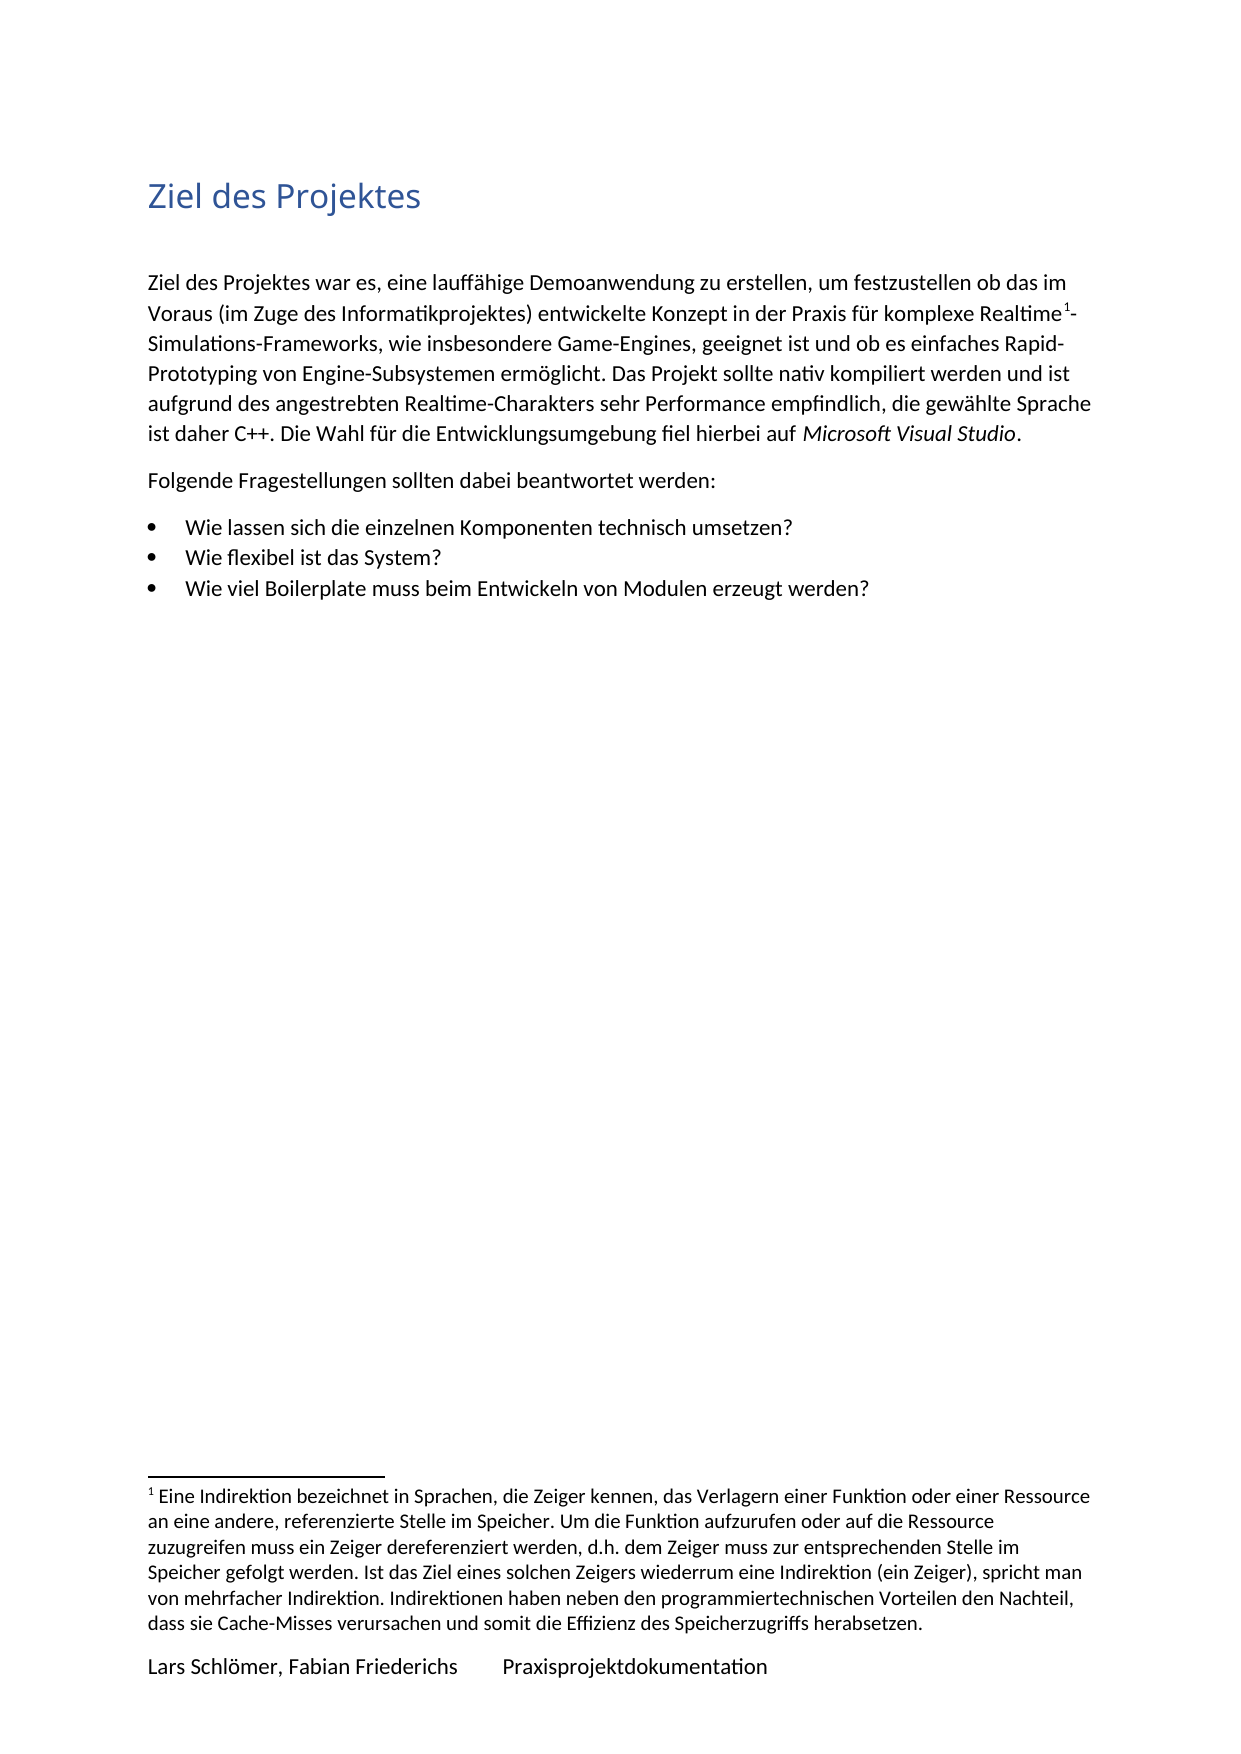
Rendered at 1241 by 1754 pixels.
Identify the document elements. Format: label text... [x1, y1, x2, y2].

list Wie lassen sich die einzelnen Komponenten technisch umsetzen? [148, 513, 1093, 541]
text Ziel des Projektes war es, eine lauffähige Demoanwendung zu erstellen, um festzustellen ob das im Voraus (im Zuge des Informatikprojektes) entwickelte Konzept in der Praxis für komplexe Realtime-Simulations-Frameworks, wie insbesondere Game-Engines, geeignet ist und ob es einfaches Rapid-Prototyping von Engine-Subsystemen ermöglicht. Das Projekt sollte nativ kompiliert werden und ist aufgrund des angestrebten Realtime-Charakters sehr Performance empfindlich, die gewählte Sprache ist daher C++. Die Wahl für die Entwicklungsumgebung fiel hierbei auf Microsoft Visual Studio. [148, 268, 1093, 447]
list Wie viel Boilerplate muss beim Entwickeln von Modulen erzeugt werden? [148, 574, 1093, 602]
list Wie flexibel ist das System? [148, 543, 1093, 571]
text Folgende Fragestellungen sollten dabei beantwortet werden: [148, 466, 1093, 494]
subtitle Ziel des Projektes [148, 173, 1093, 218]
